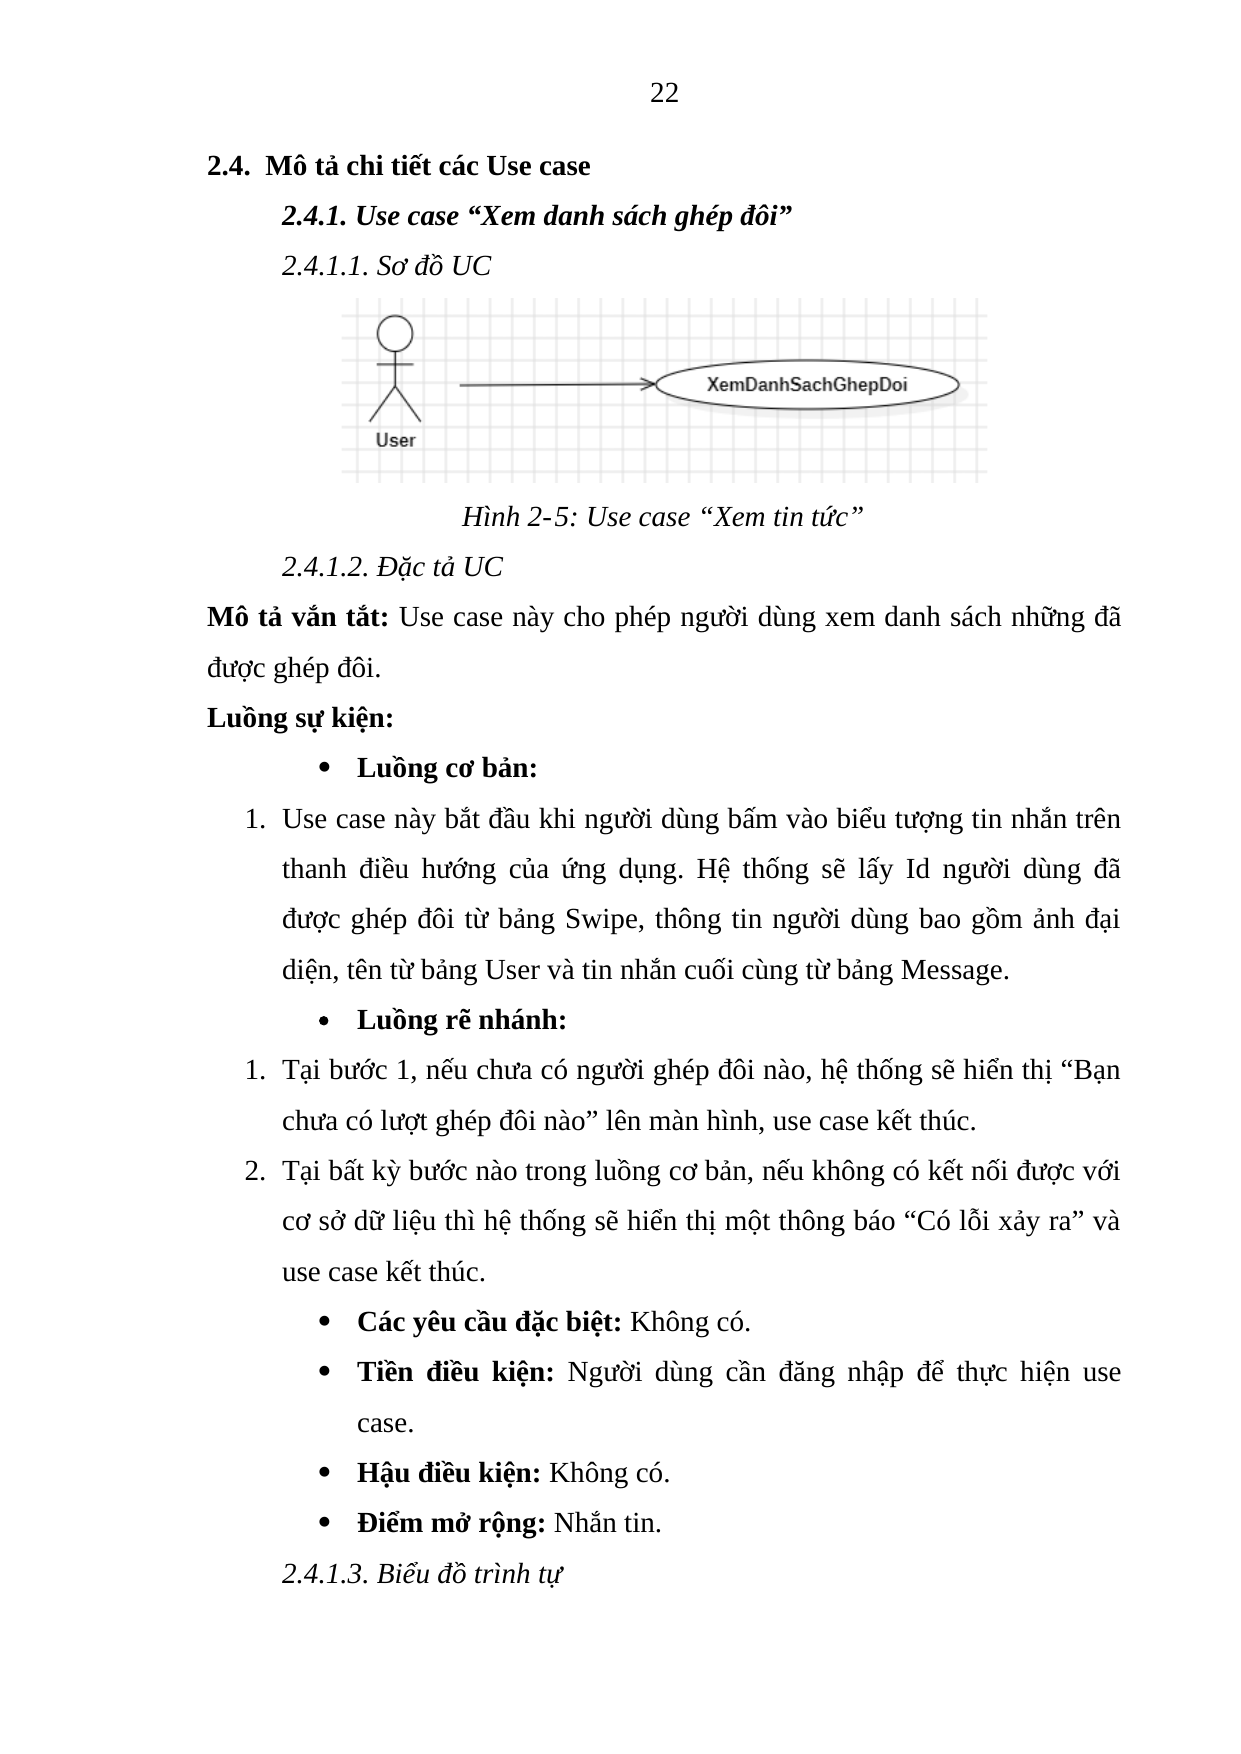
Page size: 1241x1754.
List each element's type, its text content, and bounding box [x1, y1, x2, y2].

list Các yêu cầu đặc biệt: Không có. [319, 1304, 1122, 1338]
list Hậu điều kiện: Không có. [319, 1455, 1122, 1489]
text Luồng sự kiện: [207, 700, 1122, 734]
list Tiền điều kiện: Người dùng cần đăng nhập để thực hiện use case. [319, 1354, 1122, 1438]
text Mô tả vắn tắt: Use case này cho phép người dùng xem danh sách những đã được ghép đôi. [207, 599, 1122, 683]
text Hình 2-5: Use case “Xem tin tức” [207, 499, 1122, 532]
text Mô tả chi tiết các Use case [207, 148, 1122, 181]
list Luồng rẽ nhánh: [319, 1002, 1122, 1036]
text Use case “Xem danh sách ghép đôi” [282, 198, 1122, 232]
text Sơ đồ UC [282, 248, 1122, 282]
list Tại bất kỳ bước nào trong luồng cơ bản, nếu không có kết nối được với cơ sở dữ liệu thì hệ thống sẽ hiển thị một thông báo “Có lỗi xảy ra” và use case kết thúc. [244, 1153, 1122, 1287]
list Use case này bắt đầu khi người dùng bấm vào biểu tượng tin nhắn trên thanh điều hướng của ứng dụng. Hệ thống sẽ lấy Id người dùng đã được ghép đôi từ bảng Swipe, thông tin người dùng bao gồm ảnh đại diện, tên từ bảng User và tin nhắn cuối cùng từ bảng Message. [244, 801, 1122, 985]
text Biểu đồ trình tự [282, 1556, 1122, 1589]
list Điểm mở rộng: Nhắn tin. [319, 1506, 1122, 1539]
text Đặc tả UC [282, 549, 1122, 583]
list Tại bước 1, nếu chưa có người ghép đôi nào, hệ thống sẽ hiển thị “Bạn chưa có lượt ghép đôi nào” lên màn hình, use case kết thúc. [244, 1052, 1122, 1136]
list Luồng cơ bản: [319, 751, 1122, 784]
picture [341, 298, 988, 483]
